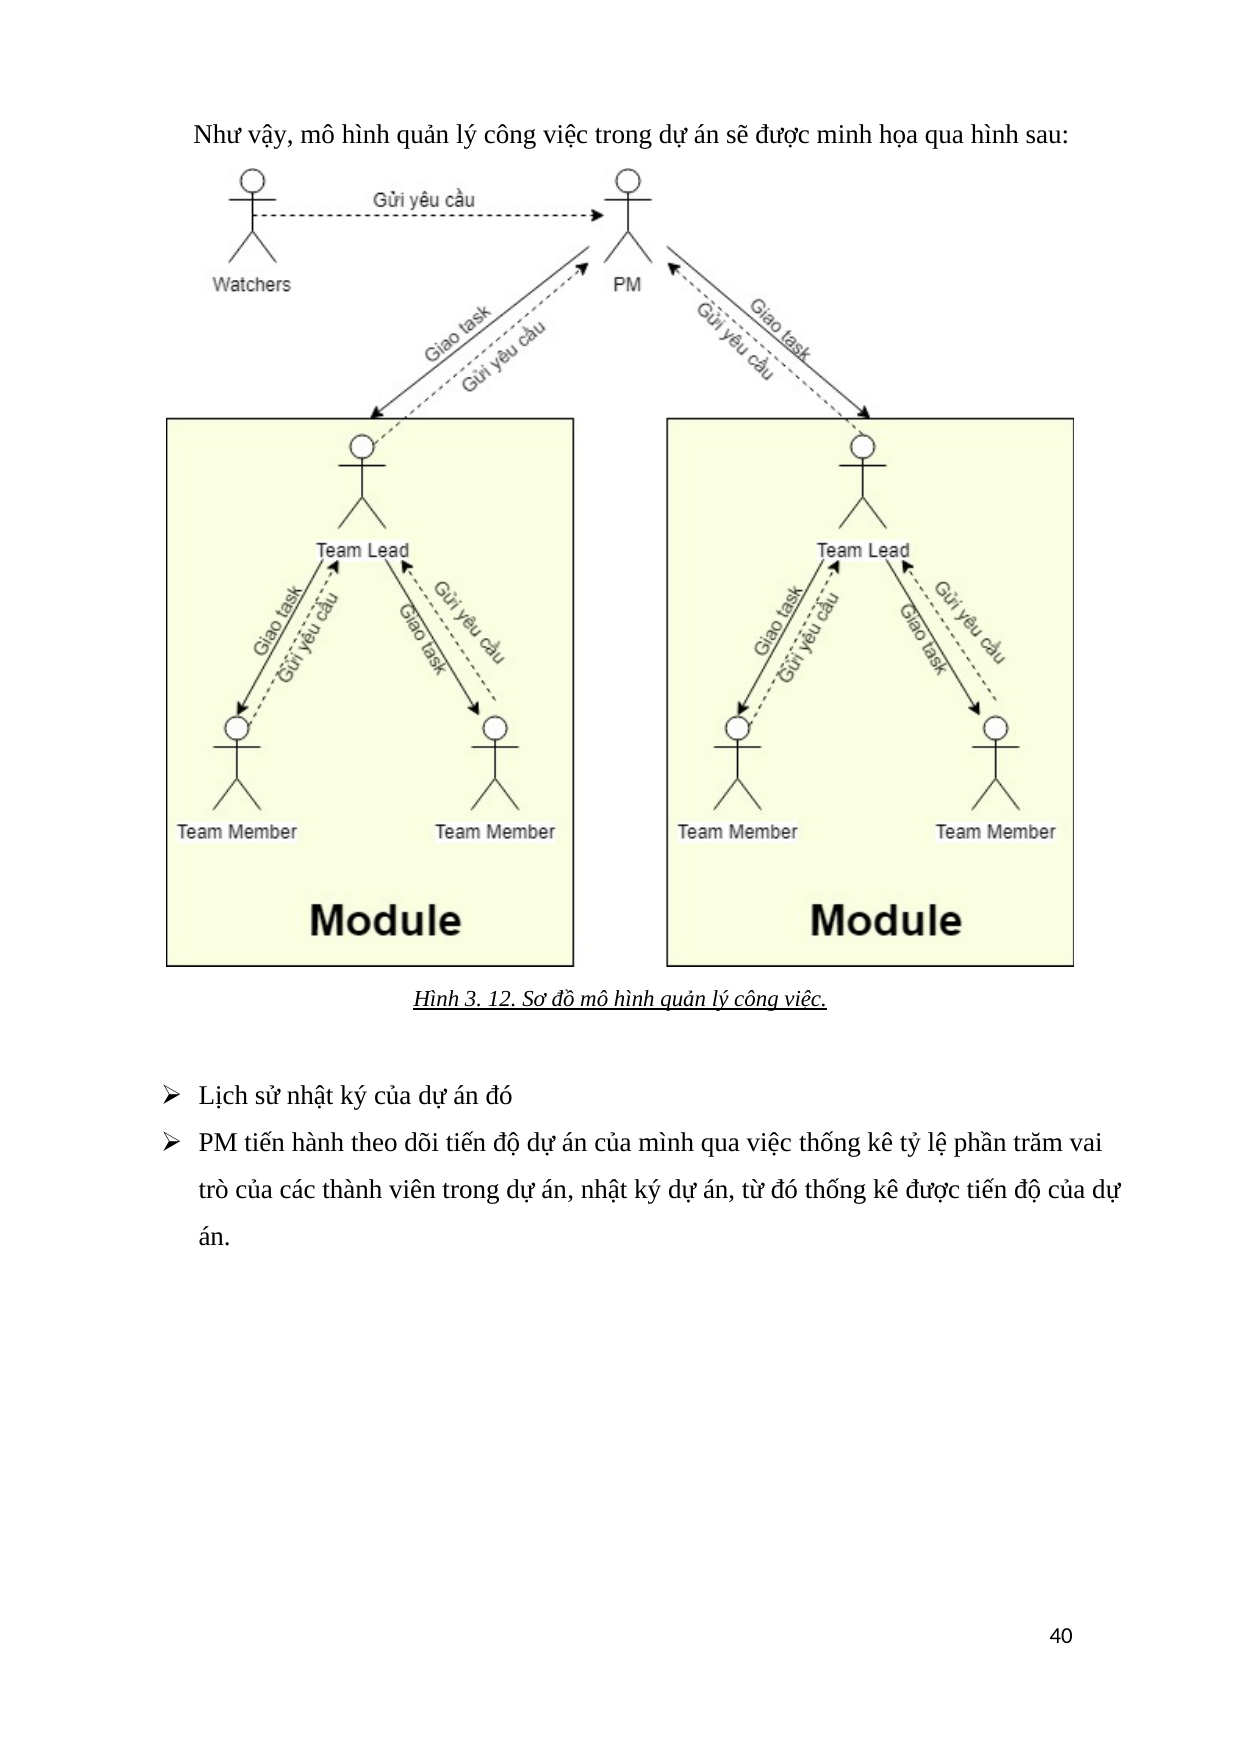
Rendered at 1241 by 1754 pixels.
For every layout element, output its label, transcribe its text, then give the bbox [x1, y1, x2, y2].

list Lịch sử nhật ký của dự án đó [161, 1079, 1122, 1111]
list PM tiến hành theo dõi tiến độ dự án của mình qua việc thống kê tỷ lệ phần trăm vai trò của các thành viên trong dự án, nhật ký dự án, từ đó thống kê được tiến độ của dự án. [161, 1126, 1122, 1251]
text Như vậy, mô hình quản lý công việc trong dự án sẽ được minh họa qua hình sau: [118, 118, 1122, 149]
picture [166, 168, 1074, 967]
